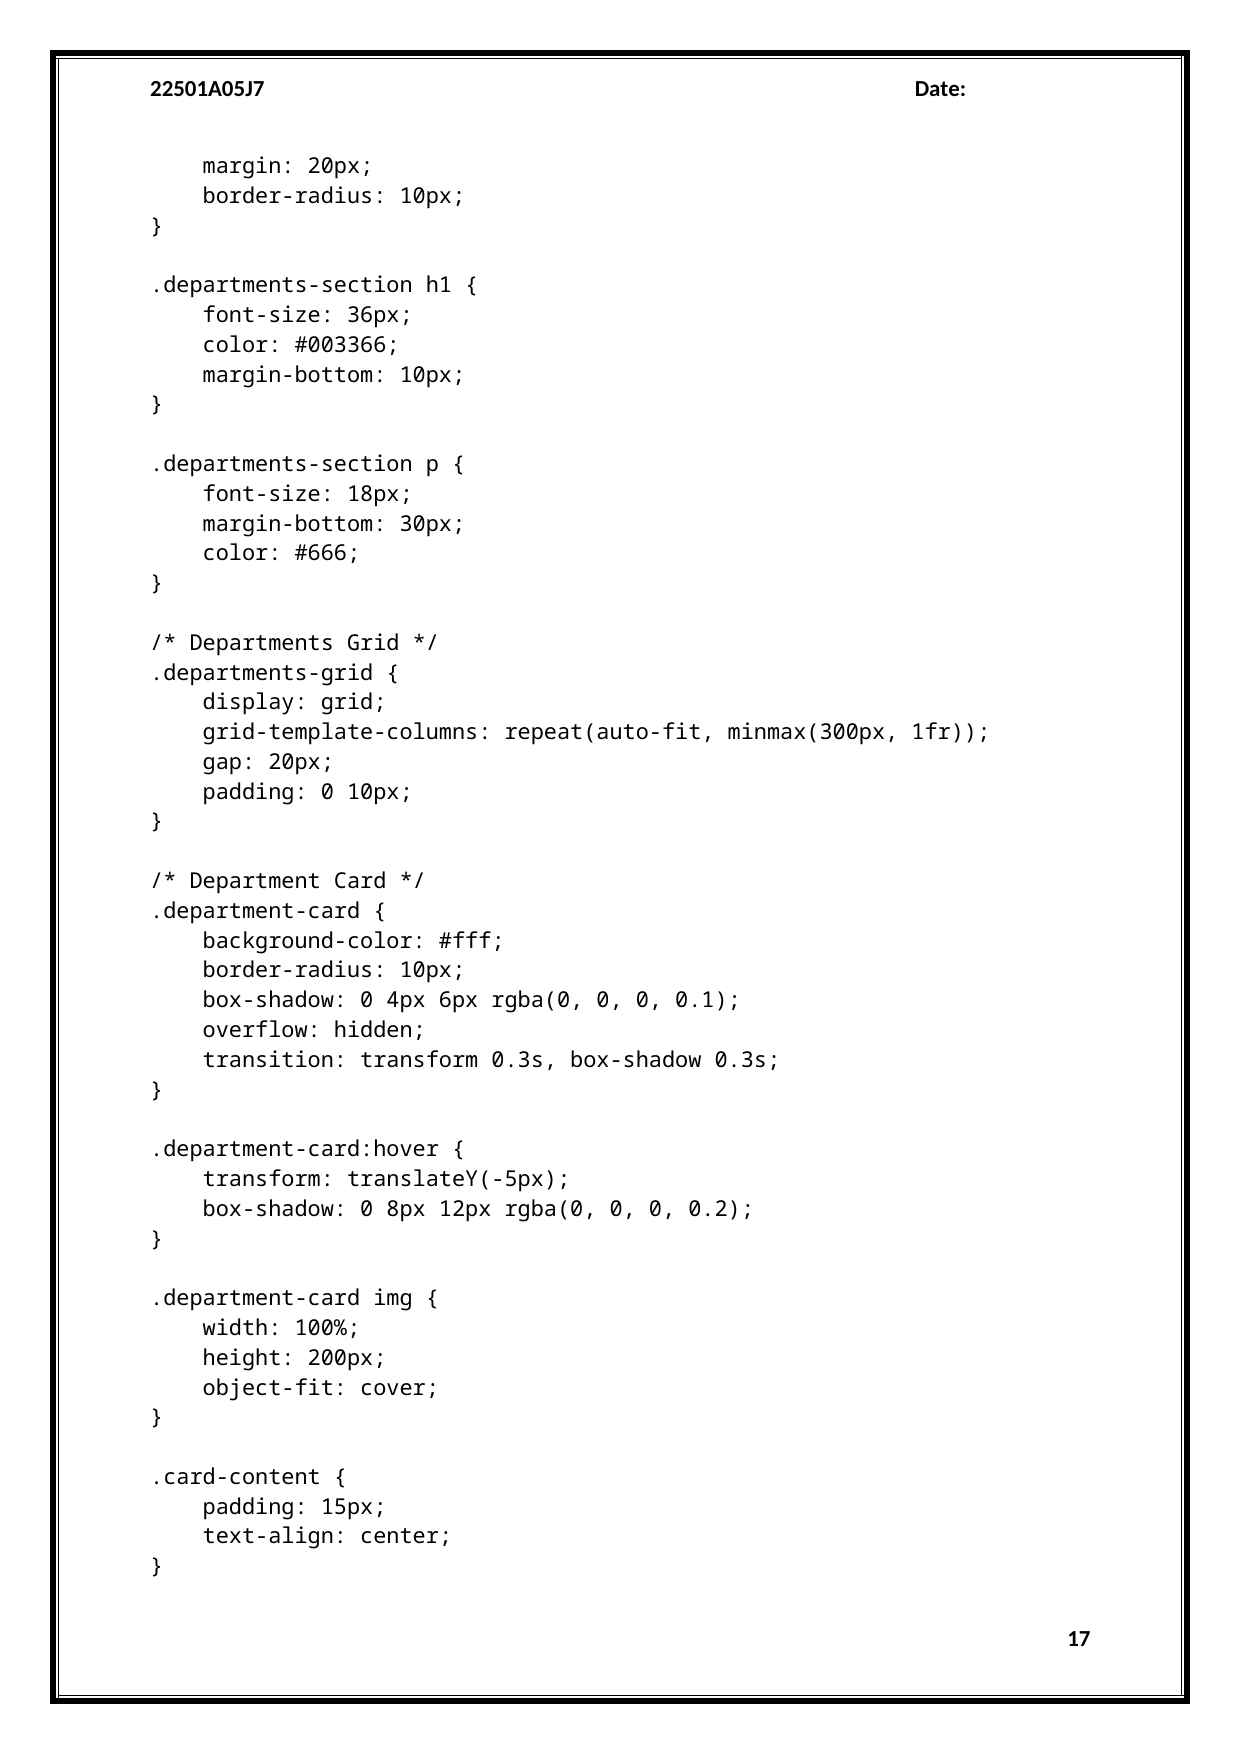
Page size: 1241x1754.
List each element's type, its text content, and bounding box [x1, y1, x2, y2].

text .departments-section h1 { [150, 269, 1090, 299]
text } [150, 567, 1090, 597]
text font-size: 18px; [150, 478, 1090, 507]
text transition: transform 0.3s, box-shadow 0.3s; [150, 1044, 1090, 1073]
text border-radius: 10px; [150, 180, 1090, 209]
text border-radius: 10px; [150, 954, 1090, 984]
text font-size: 36px; [150, 299, 1090, 329]
text color: #666; [150, 537, 1090, 567]
text margin-bottom: 10px; [150, 358, 1090, 388]
text box-shadow: 0 4px 6px rgba(0, 0, 0, 0.1); [150, 984, 1090, 1014]
text } [150, 1222, 1090, 1252]
text .department-card { [150, 895, 1090, 924]
text .department-card:hover { [150, 1133, 1090, 1163]
text margin: 20px; [150, 150, 1090, 180]
text box-shadow: 0 8px 12px rgba(0, 0, 0, 0.2); [150, 1193, 1090, 1222]
text .card-content { [150, 1461, 1090, 1491]
text margin-bottom: 30px; [150, 507, 1090, 537]
text /* Departments Grid */ [150, 627, 1090, 656]
text .departments-grid { [150, 656, 1090, 686]
text grid-template-columns: repeat(auto-fit, minmax(300px, 1fr)); [150, 716, 1090, 746]
text .departments-section p { [150, 448, 1090, 478]
text height: 200px; [150, 1342, 1090, 1371]
text display: grid; [150, 686, 1090, 716]
text /* Department Card */ [150, 865, 1090, 895]
text text-align: center; [150, 1520, 1090, 1550]
text background-color: #fff; [150, 924, 1090, 954]
text padding: 15px; [150, 1491, 1090, 1520]
text } [150, 1073, 1090, 1103]
text .department-card img { [150, 1282, 1090, 1312]
text } [150, 805, 1090, 835]
text } [150, 388, 1090, 418]
text padding: 0 10px; [150, 776, 1090, 805]
text color: #003366; [150, 329, 1090, 358]
text gap: 20px; [150, 746, 1090, 776]
text width: 100%; [150, 1312, 1090, 1342]
text transform: translateY(-5px); [150, 1163, 1090, 1193]
text } [150, 1550, 1090, 1580]
text overflow: hidden; [150, 1014, 1090, 1044]
text object-fit: cover; [150, 1371, 1090, 1401]
text } [150, 209, 1090, 239]
text } [150, 1401, 1090, 1431]
